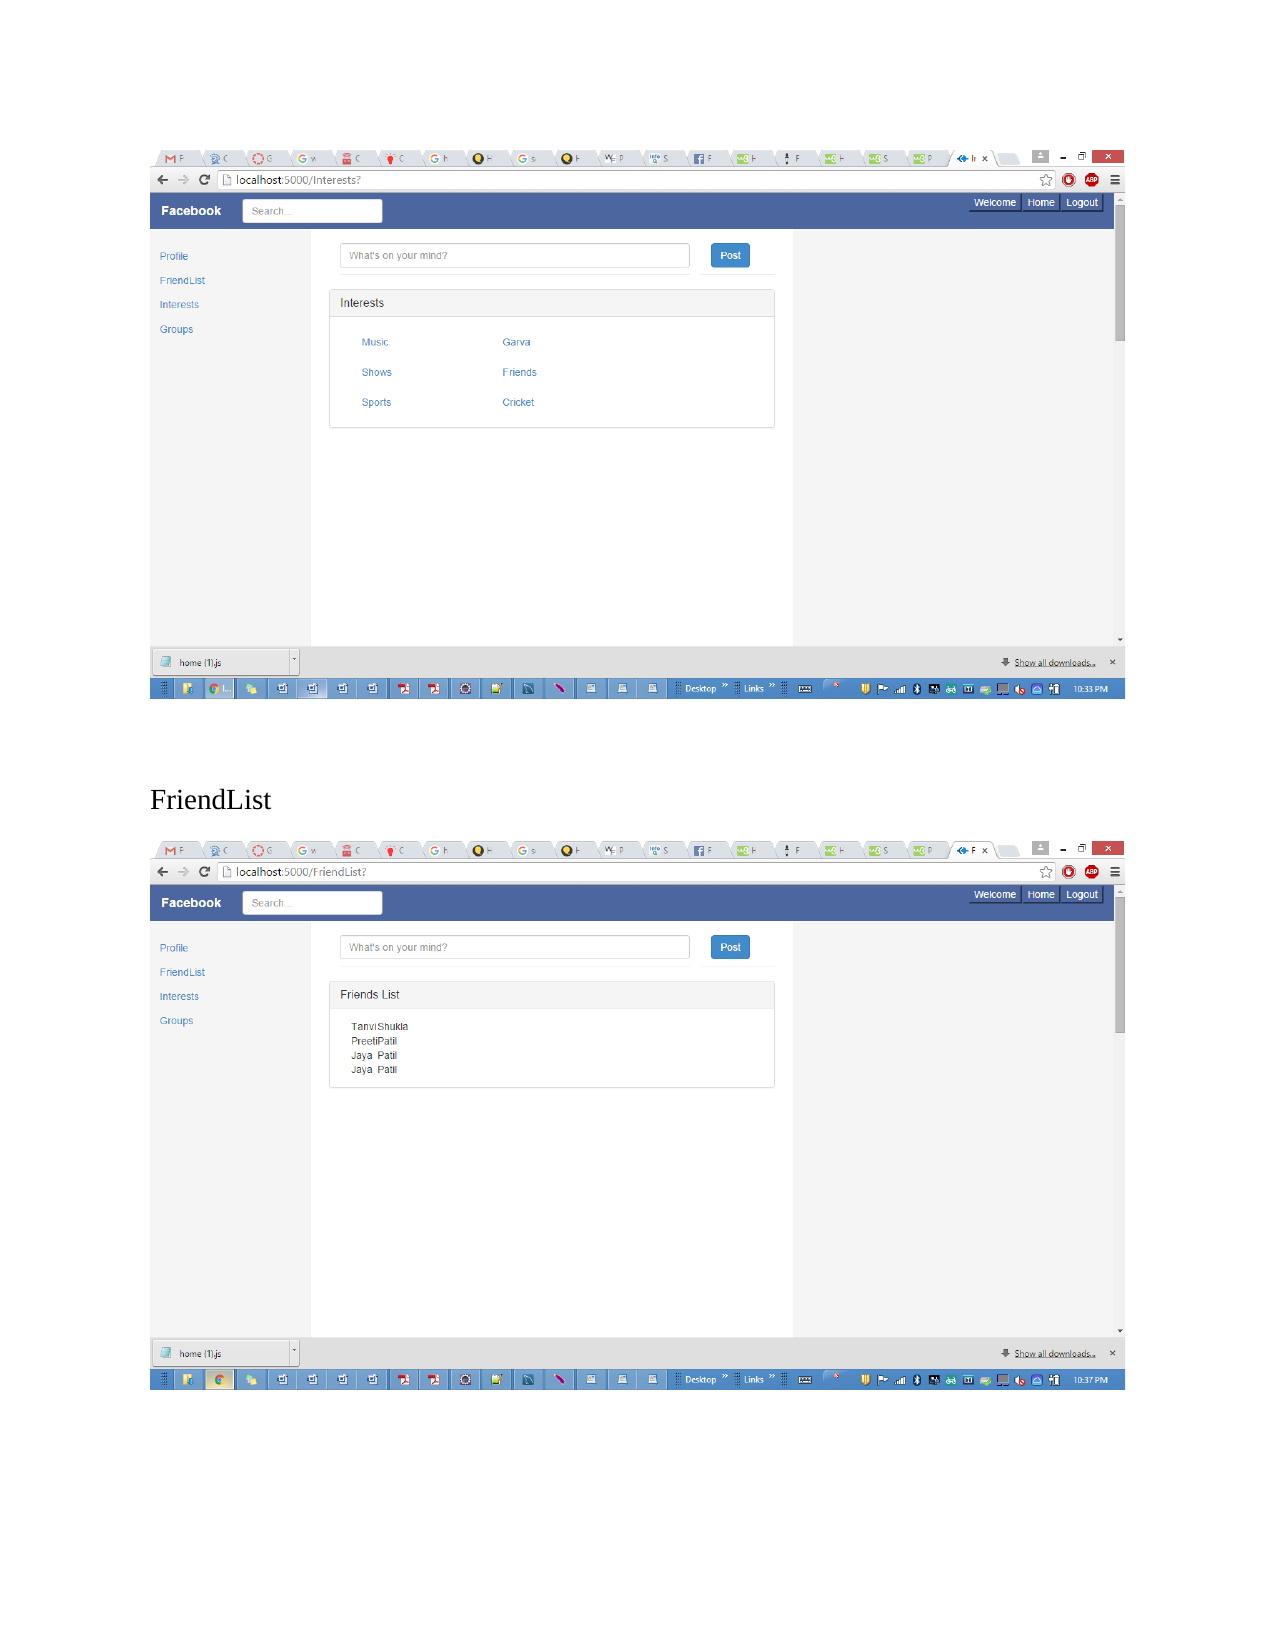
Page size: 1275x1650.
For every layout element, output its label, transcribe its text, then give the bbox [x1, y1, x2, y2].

picture [150, 841, 1125, 1390]
text FriendList [150, 782, 1125, 816]
picture [150, 150, 1125, 699]
